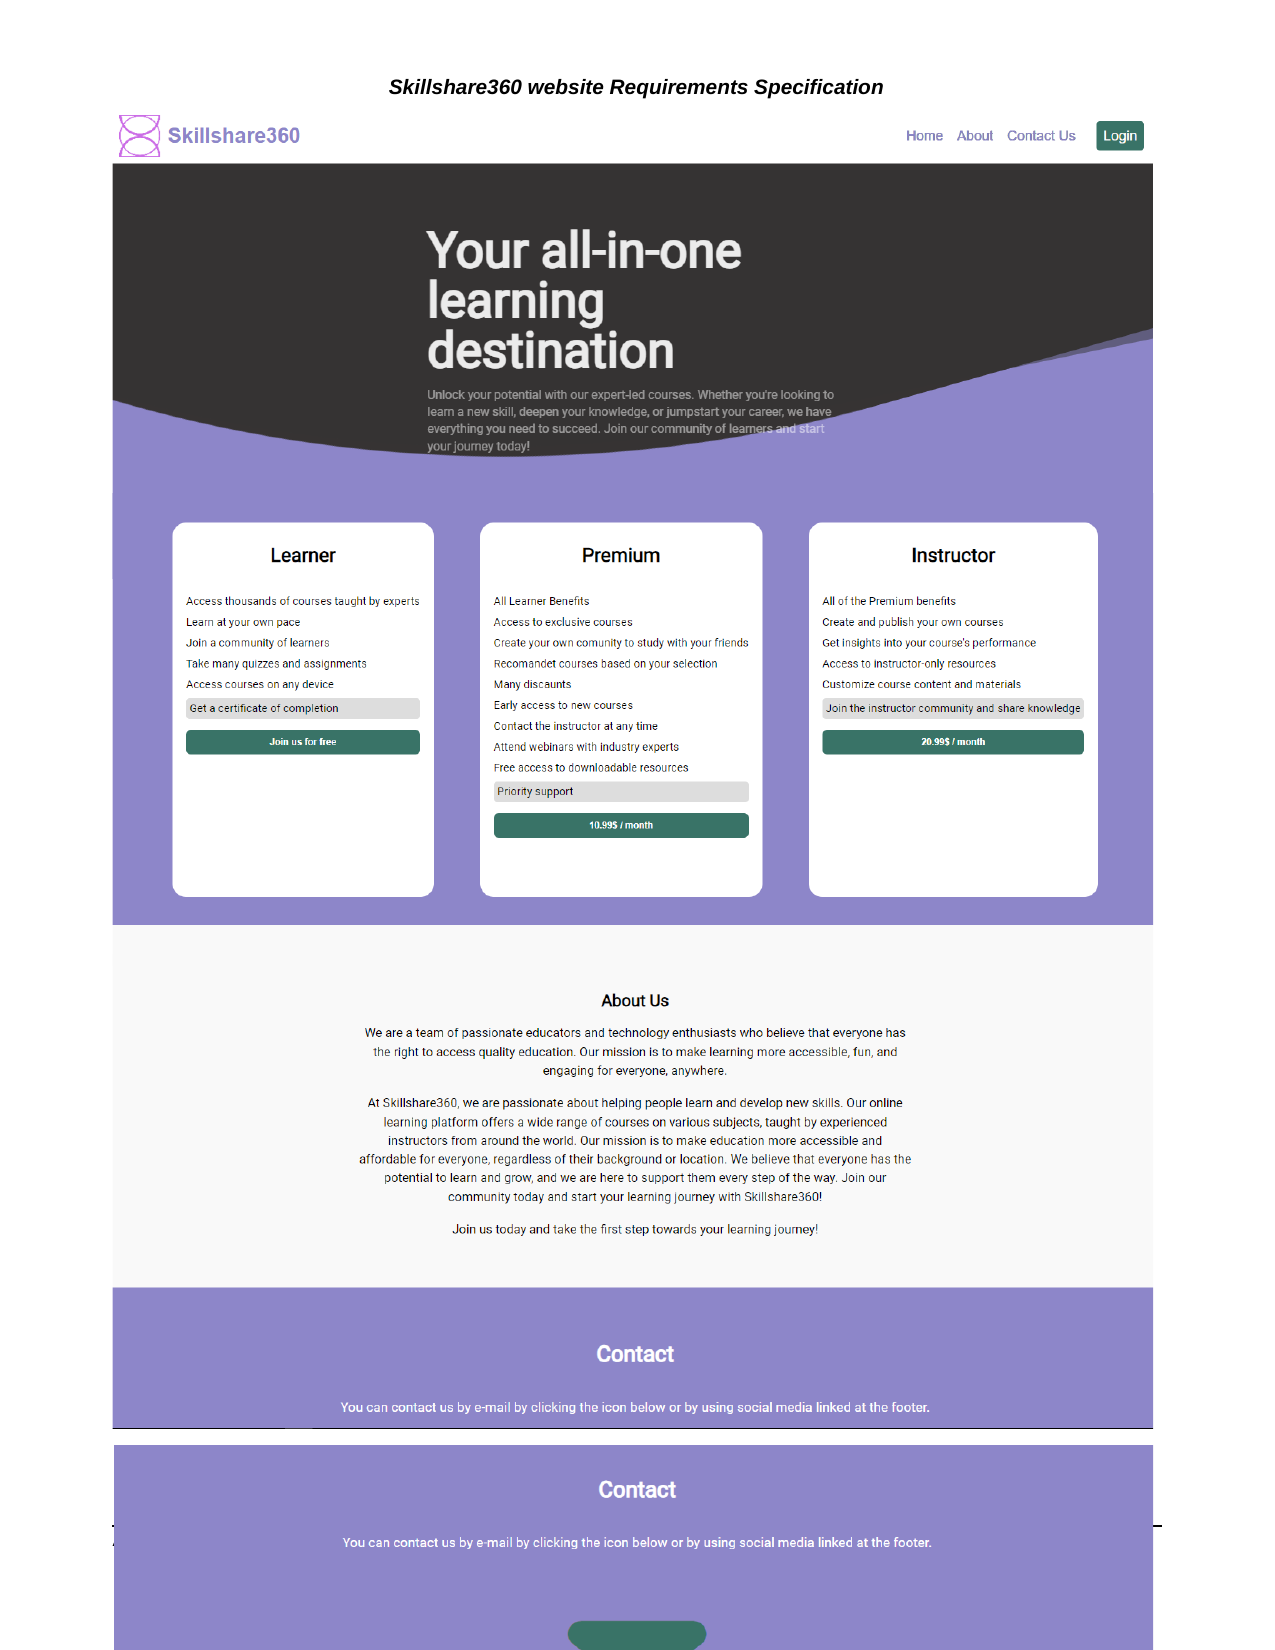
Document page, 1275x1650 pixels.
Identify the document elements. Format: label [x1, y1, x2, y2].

picture [114, 1445, 1154, 1650]
picture [112, 112, 1154, 1429]
